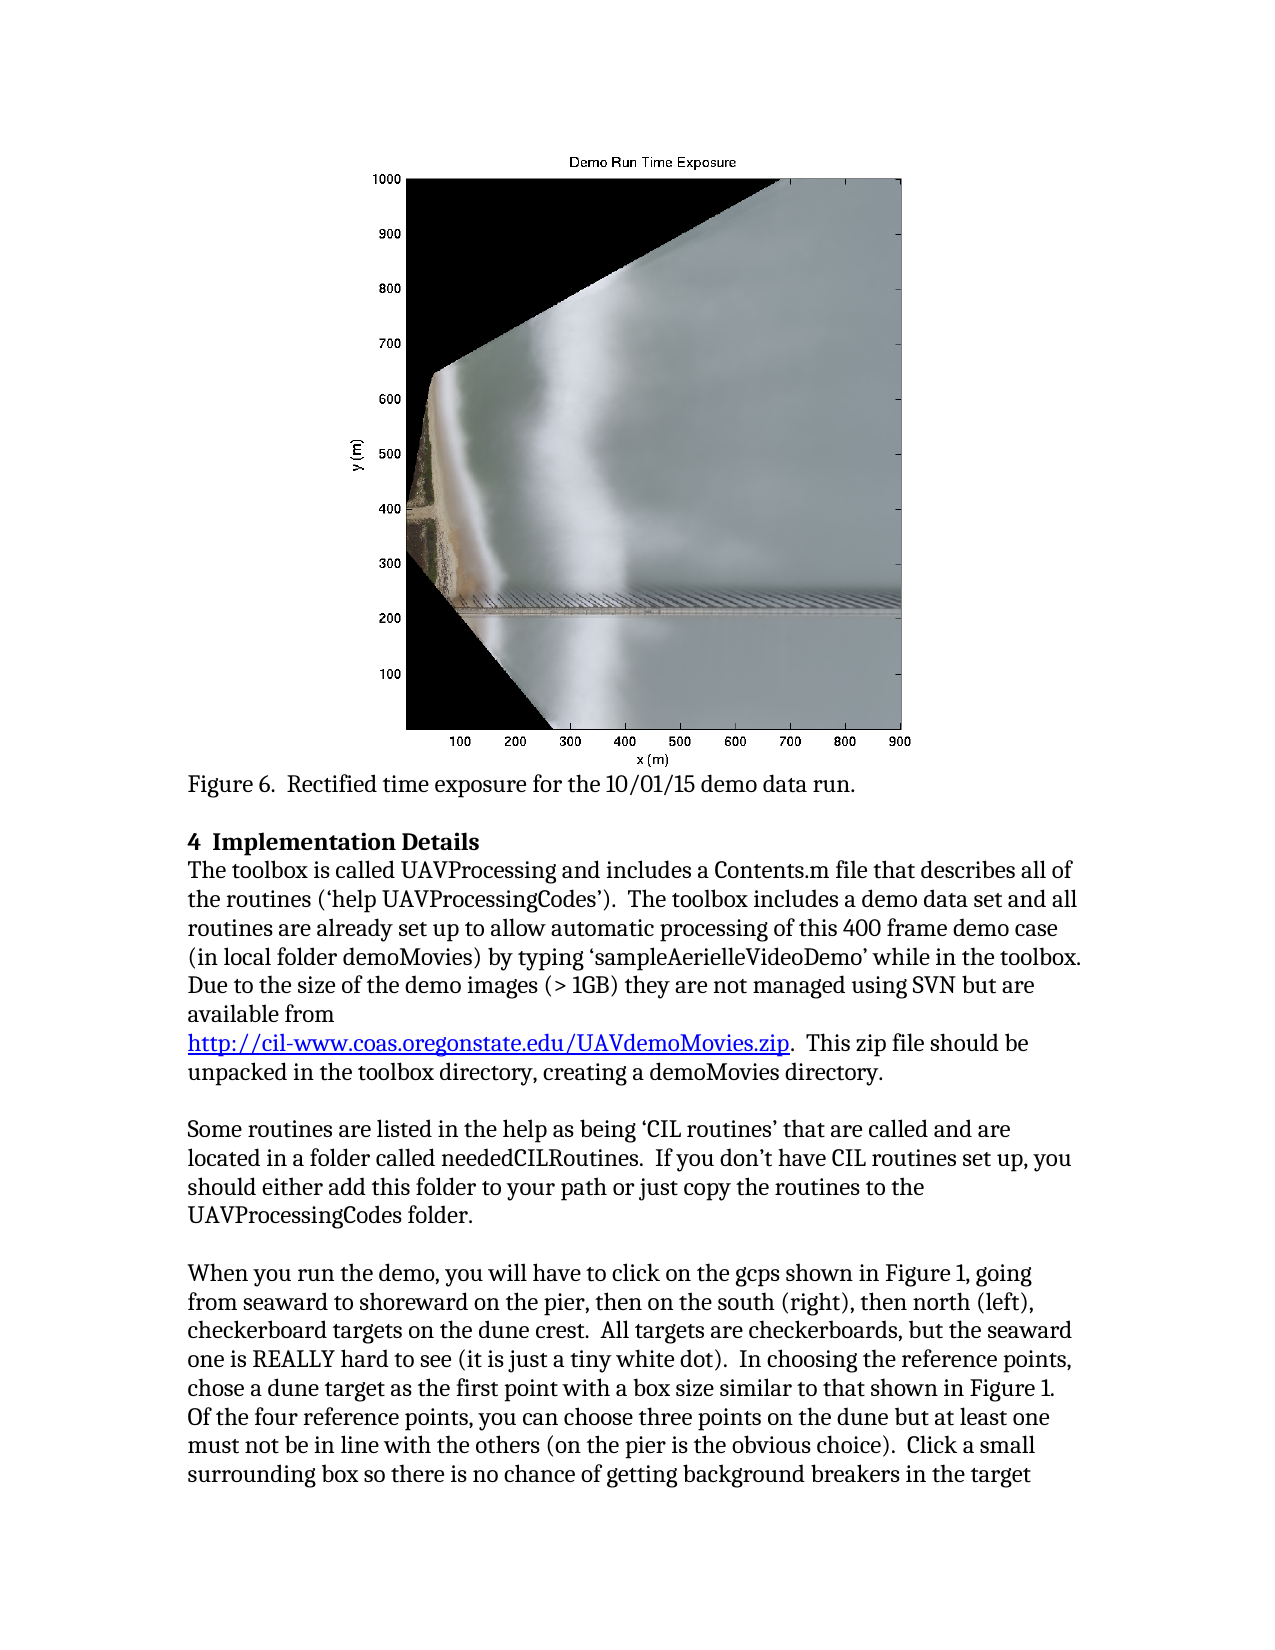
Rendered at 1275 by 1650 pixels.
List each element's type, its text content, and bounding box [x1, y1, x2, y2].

text Figure 6. Rectified time exposure for the 10/01/15 demo data run. [187, 770, 1087, 799]
picture [334, 150, 941, 771]
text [187, 1259, 1087, 1489]
text The toolbox is called UAVProcessing and includes a Contents.m file that describes all of the routines (‘help UAVProcessingCodes’). The toolbox includes a demo data set and all routines are already set up to allow automatic processing of this 400 frame demo case (in local folder demoMovies) by typing ‘sampleAerielleVideoDemo’ while in the toolbox. Due to the size of the demo images (> 1GB) they are not managed using SVN but are available from [187, 856, 1087, 1029]
text Some routines are listed in the help as being ‘CIL routines’ that are called and are located in a folder called neededCILRoutines. If you don’t have CIL routines set up, you should either add this folder to your path or just copy the routines to the UAVProcessingCodes folder. [187, 1115, 1087, 1230]
text 4 Implementation Details [187, 828, 1087, 856]
text http://cil-www.coas.oregonstate.edu/UAVdemoMovies.zip. This zip file should be unpacked in the toolbox directory, creating a demoMovies directory. [187, 1029, 1087, 1086]
